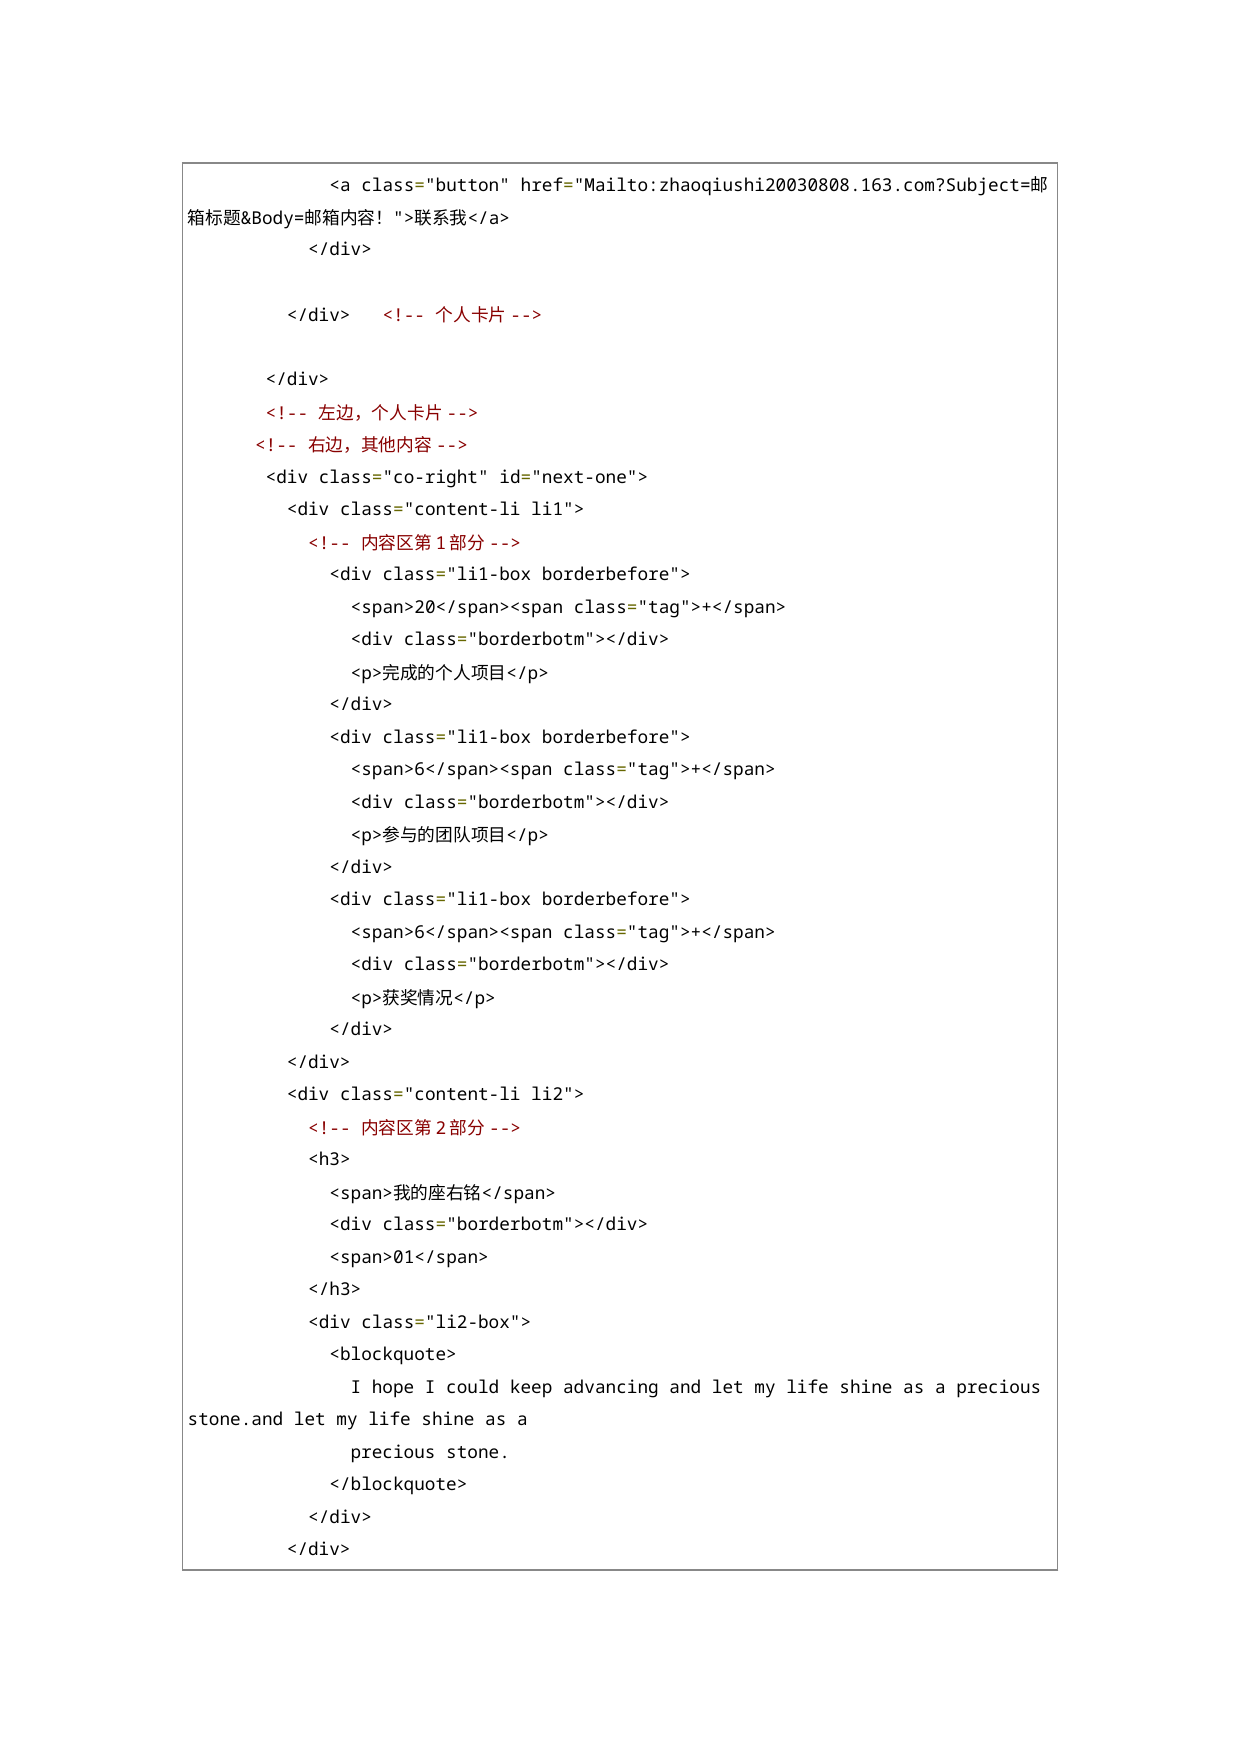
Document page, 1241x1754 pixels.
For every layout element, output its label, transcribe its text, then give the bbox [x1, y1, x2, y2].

text </div> [183, 1527, 1057, 1569]
text <span>01</span> [187, 1240, 1053, 1273]
text <p>完成的个人项目</p> [187, 655, 1053, 688]
text </div> <!-- 个人卡片 --> [187, 298, 1053, 330]
text <!-- 内容区第1部分 --> [187, 525, 1053, 558]
text </div> [187, 233, 1053, 265]
text </h3> [187, 1273, 1053, 1305]
text <div class="content-li li2"> [187, 1078, 1053, 1110]
text </div> [187, 1500, 1053, 1527]
text <div class="borderbotm"></div> [187, 1208, 1053, 1240]
text </blockquote> [187, 1468, 1053, 1500]
text <div class="li1-box borderbefore"> [187, 558, 1053, 590]
text <div class="borderbotm"></div> [187, 948, 1053, 980]
text </div> [187, 850, 1053, 883]
text <div class="content-li li1"> [187, 493, 1053, 525]
text <div class="co-right" id="next-one"> [187, 460, 1053, 493]
text <span>我的座右铭</span> [187, 1175, 1053, 1208]
text precious stone. [187, 1435, 1053, 1468]
text <span>6</span><span class="tag">+</span> [187, 915, 1053, 948]
text </div> [187, 688, 1053, 720]
text <!-- 右边，其他内容 --> [187, 428, 1053, 460]
text <!-- 内容区第2部分 --> [187, 1110, 1053, 1143]
text <h3> [187, 1143, 1053, 1175]
text <!-- 左边，个人卡片 --> [187, 395, 1053, 428]
text </div> [187, 1045, 1053, 1078]
text <span>20</span><span class="tag">+</span> [187, 590, 1053, 623]
text I hope I could keep advancing and let my life shine as a precious stone.and let my life shine as a [187, 1370, 1053, 1435]
text <blockquote> [187, 1338, 1053, 1370]
text <div class="li1-box borderbefore"> [187, 720, 1053, 753]
text <a class="button" href="Mailto:zhaoqiushi20030808.163.com?Subject=邮箱标题&Body=邮箱内容！">联系我</a> [183, 164, 1057, 233]
text <span>6</span><span class="tag">+</span> [187, 753, 1053, 785]
text <div class="li1-box borderbefore"> [187, 883, 1053, 915]
text </div> [187, 1013, 1053, 1045]
text <p>参与的团队项目</p> [187, 818, 1053, 850]
text <div class="li2-box"> [187, 1305, 1053, 1338]
text </div> [187, 363, 1053, 395]
text <div class="borderbotm"></div> [187, 785, 1053, 818]
text <div class="borderbotm"></div> [187, 623, 1053, 655]
text <p>获奖情况</p> [187, 980, 1053, 1013]
